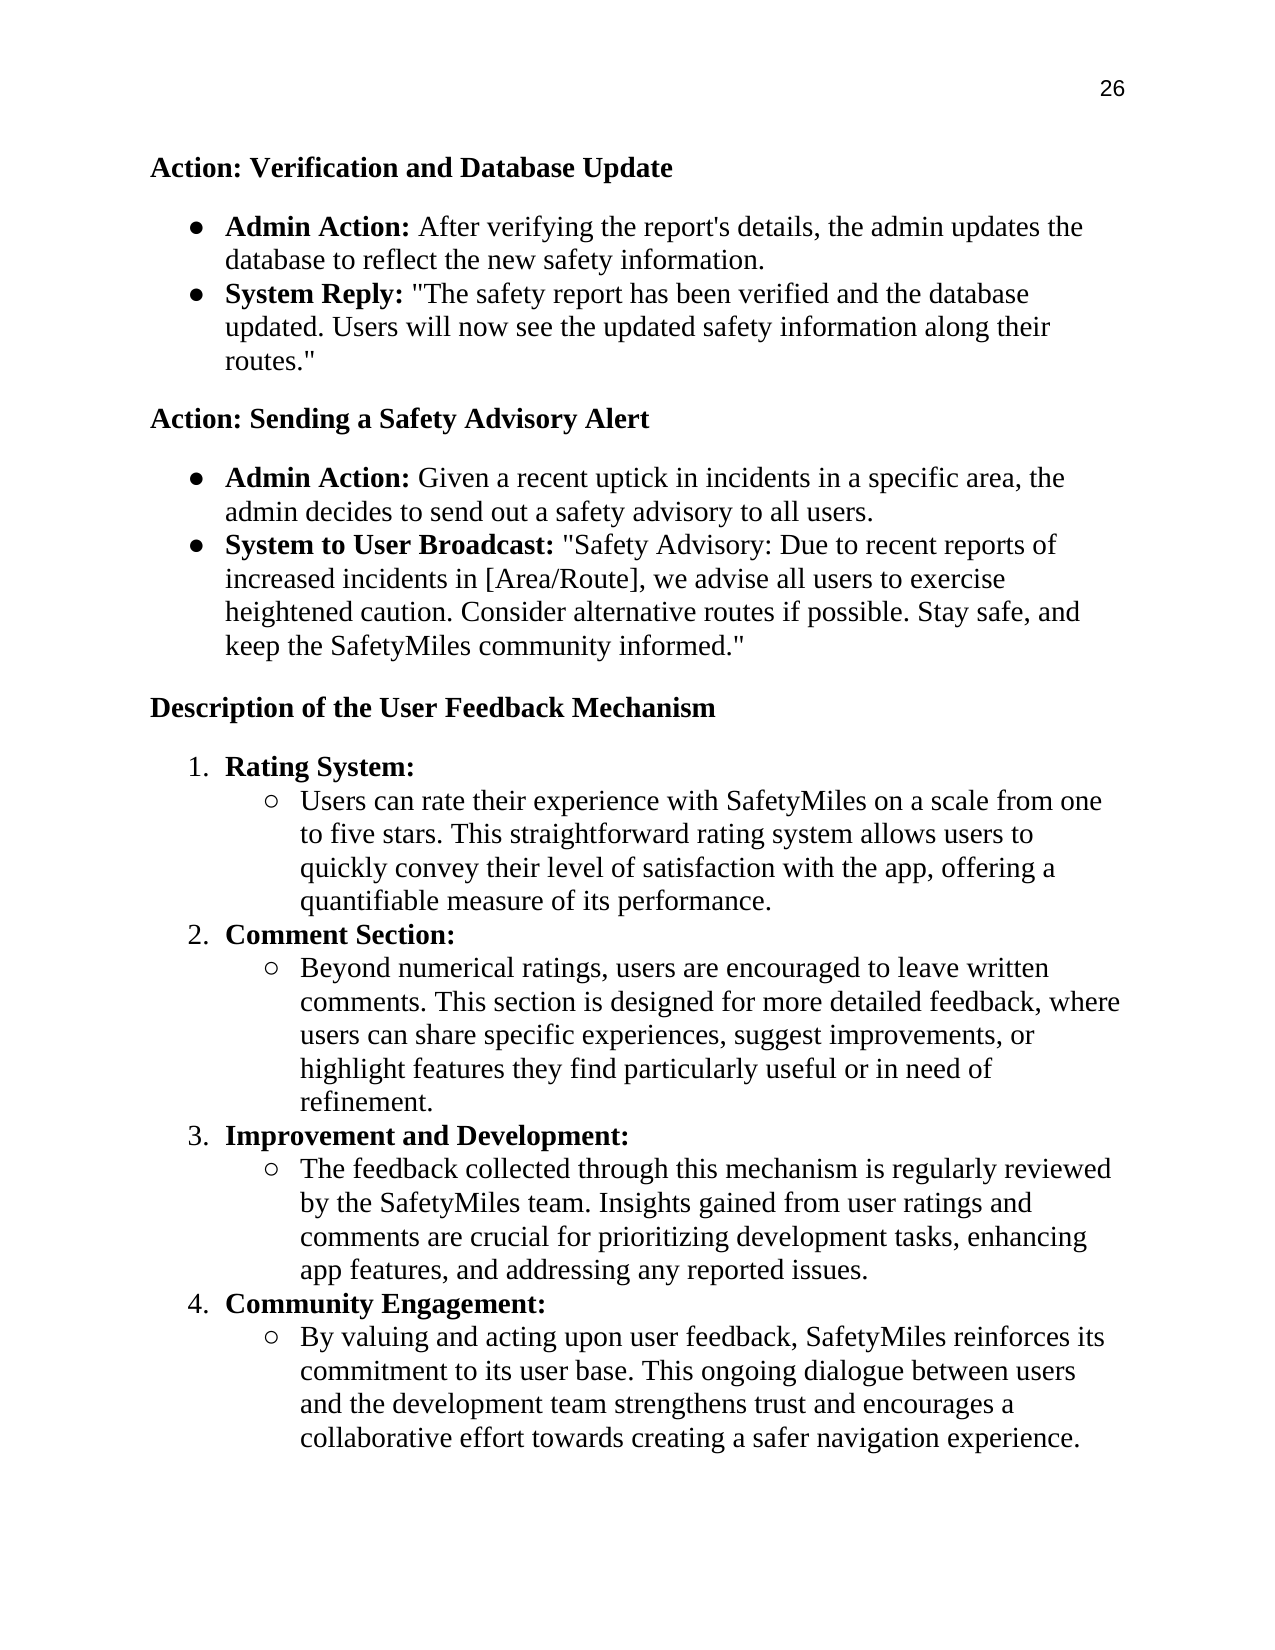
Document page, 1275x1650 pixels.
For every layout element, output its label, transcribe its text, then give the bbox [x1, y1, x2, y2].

subtitle Action: Sending a Safety Advisory Alert [150, 401, 1125, 435]
list Rating System: [187, 749, 1125, 783]
list System to User Broadcast: "Safety Advisory: Due to recent reports of increased incidents in [Area/Route], we advise all users to exercise heightened caution. Consider alternative routes if possible. Stay safe, and keep the SafetyMiles community informed." [187, 527, 1125, 661]
list Improvement and Development: [187, 1118, 1125, 1152]
list Community Engagement: [187, 1286, 1125, 1319]
list Comment Section: [187, 917, 1125, 950]
list Admin Action: After verifying the report's details, the admin updates the database to reflect the new safety information. [187, 208, 1125, 276]
list By valuing and acting upon user feedback, SafetyMiles reinforces its commitment to its user base. This ongoing dialogue between users and the development team strengthens trust and encourages a collaborative effort towards creating a safer navigation experience. [262, 1319, 1125, 1453]
list System Reply: "The safety report has been verified and the database updated. Users will now see the updated safety information along their routes." [187, 276, 1125, 376]
list The feedback collected through this mechanism is regularly reviewed by the SafetyMiles team. Insights gained from user ratings and comments are crucial for prioritizing development tasks, enhancing app features, and addressing any reported issues. [262, 1152, 1125, 1286]
list Users can rate their experience with SafetyMiles on a scale from one to five stars. This straightforward rating system allows users to quickly convey their level of satisfaction with the app, offering a quantifiable measure of its performance. [262, 783, 1125, 917]
subtitle Action: Verification and Database Update [150, 150, 1125, 183]
subtitle Description of the User Feedback Mechanism [150, 691, 1125, 724]
list Admin Action: Given a recent uptick in incidents in a specific area, the admin decides to send out a safety advisory to all users. [187, 460, 1125, 527]
list Beyond numerical ratings, users are encouraged to leave written comments. This section is designed for more detailed feedback, where users can share specific experiences, suggest improvements, or highlight features they find particularly useful or in need of refinement. [262, 950, 1125, 1118]
